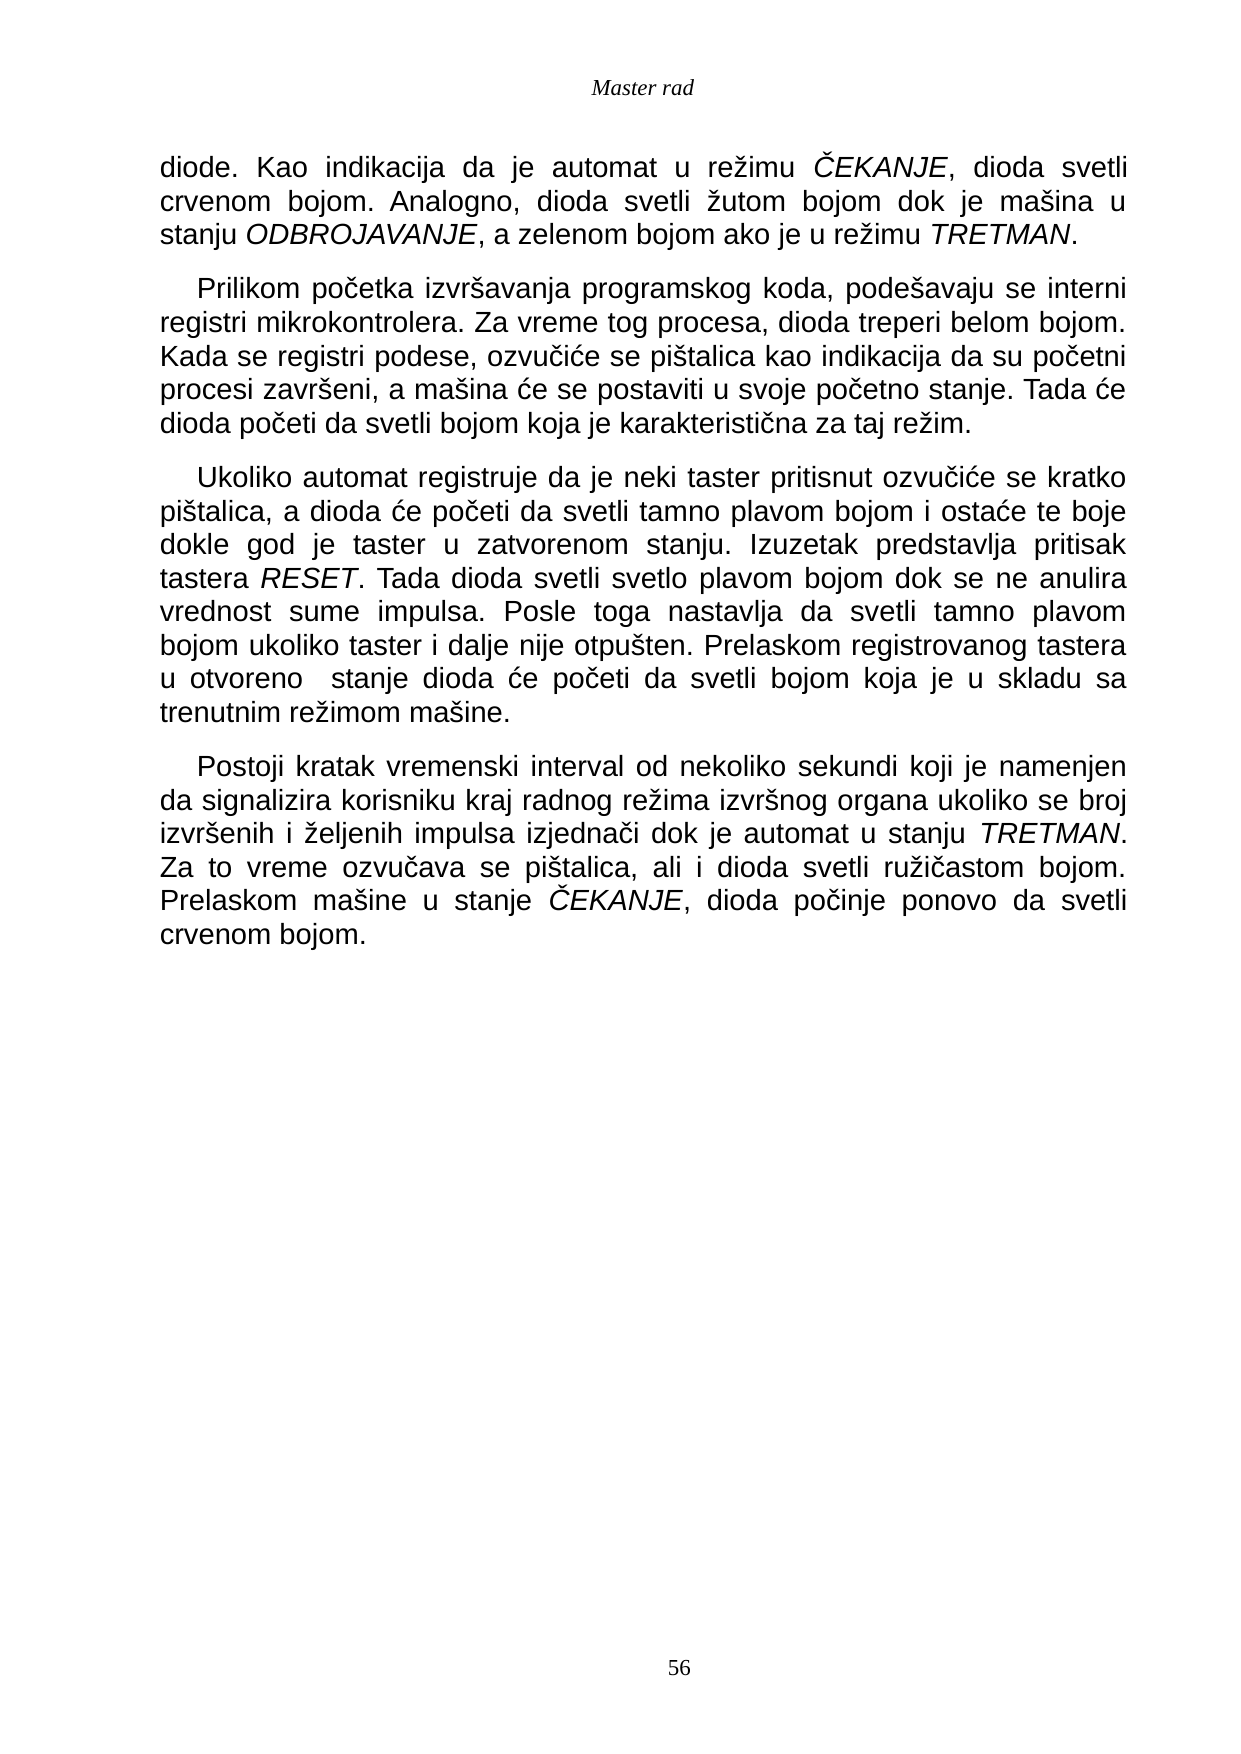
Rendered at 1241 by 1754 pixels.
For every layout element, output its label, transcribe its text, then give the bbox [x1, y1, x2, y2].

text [159, 150, 1128, 251]
text Ukoliko automat registruje da je neki taster pritisnut ozvučiće se kratko pištalica, a dioda će početi da svetli tamno plavom bojom i ostaće te boje dokle god je taster u zatvorenom stanju. Izuzetak predstavlja pritisak tastera RESET. Tada dioda svetli svetlo plavom bojom dok se ne anulira vrednost sume impulsa. Posle toga nastavlja da svetli tamno plavom bojom ukoliko taster i dalje nije otpušten. Prelaskom registrovanog tastera u otvoreno stanje dioda će početi da svetli bojom koja je u skladu sa trenutnim režimom mašine. [159, 460, 1128, 728]
text Prilikom početka izvršavanja programskog koda, podešavaju se interni registri mikrokontrolera. Za vreme tog procesa, dioda treperi belom bojom. Kada se registri podese, ozvučiće se pištalica kao indikacija da su početni procesi završeni, a mašina će se postaviti u svoje početno stanje. Tada će dioda početi da svetli bojom koja je karakteristična za taj režim. [159, 271, 1128, 439]
text Postoji kratak vremenski interval od nekoliko sekundi koji je namenjen da signalizira korisniku kraj radnog režima izvršnog organa ukoliko se broj izvršenih i željenih impulsa izjednači dok je automat u stanju TRETMAN. Za to vreme ozvučava se pištalica, ali i dioda svetli ružičastom bojom. Prelaskom mašine u stanje ČEKANJE, dioda počinje ponovo da svetli crvenom bojom. [159, 749, 1128, 950]
